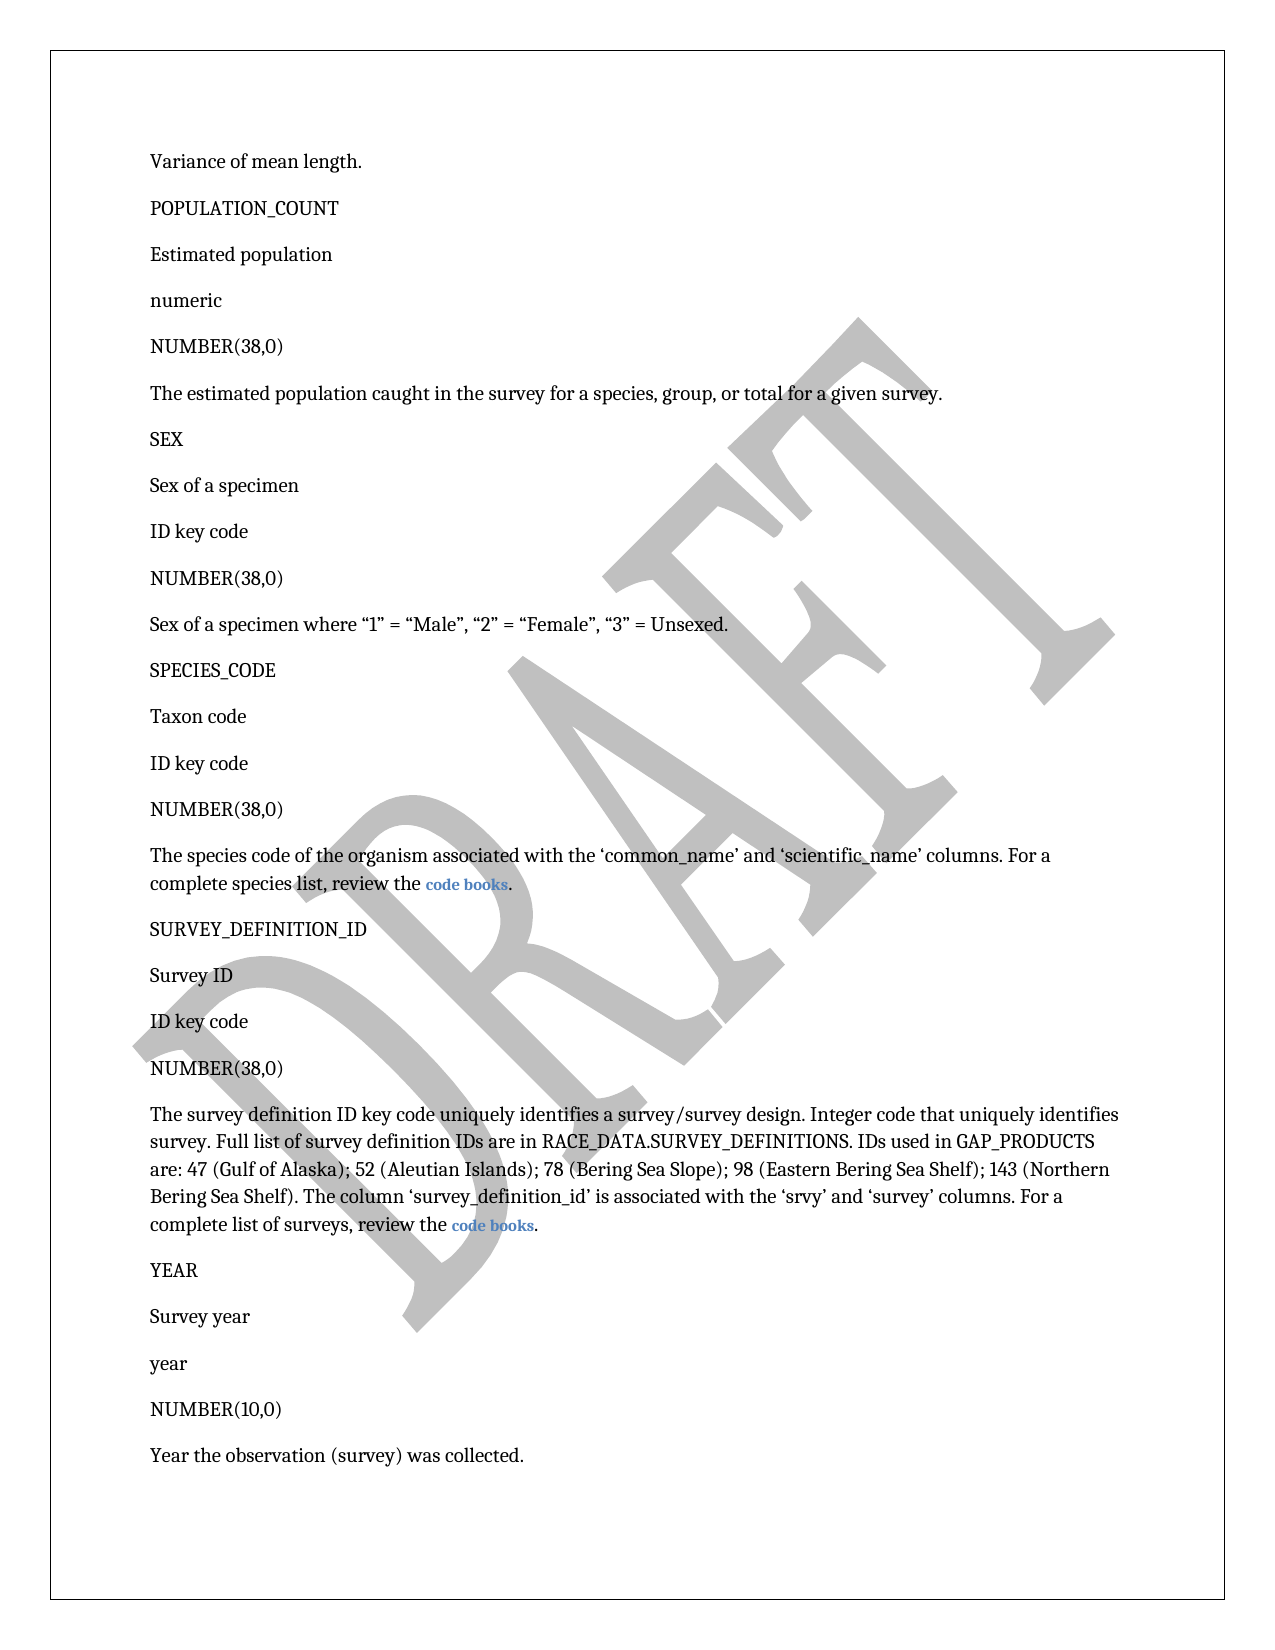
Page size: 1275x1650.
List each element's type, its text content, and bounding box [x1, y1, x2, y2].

text Survey year [150, 1305, 1125, 1329]
text Estimated population [150, 242, 1125, 266]
text ID key code [150, 520, 1125, 544]
text Survey ID [150, 964, 1125, 988]
text ID key code [150, 1010, 1125, 1034]
text NUMBER(38,0) [150, 335, 1125, 359]
text SPECIES_CODE [150, 659, 1125, 683]
text NUMBER(38,0) [150, 1056, 1125, 1080]
text NUMBER(38,0) [150, 797, 1125, 821]
text YEAR [150, 1259, 1125, 1283]
text SEX [150, 427, 1125, 451]
text Year the observation (survey) was collected. [150, 1444, 1125, 1468]
text Sex of a specimen [150, 474, 1125, 498]
text The survey definition ID key code uniquely identifies a survey/survey design. Integer code that uniquely identifies survey. Full list of survey definition IDs are in RACE_DATA.SURVEY_DEFINITIONS. IDs used in GAP_PRODUCTS are: 47 (Gulf of Alaska); 52 (Aleutian Islands); 78 (Bering Sea Slope); 98 (Eastern Bering Sea Shelf); 143 (Northern Bering Sea Shelf). The column ‘survey_definition_id’ is associated with the ‘srvy’ and ‘survey’ columns. For a complete list of surveys, review the code books. [150, 1102, 1125, 1236]
text Sex of a specimen where “1” = “Male”, “2” = “Female”, “3” = Unsexed. [150, 612, 1125, 636]
text The estimated population caught in the survey for a species, group, or total for a given survey. [150, 381, 1125, 405]
text Variance of mean length. [150, 150, 1125, 174]
text SURVEY_DEFINITION_ID [150, 917, 1125, 941]
text NUMBER(10,0) [150, 1397, 1125, 1421]
text POPULATION_COUNT [150, 196, 1125, 220]
text ID key code [150, 751, 1125, 775]
text numeric [150, 289, 1125, 313]
text NUMBER(38,0) [150, 566, 1125, 590]
text The species code of the organism associated with the ‘common_name’ and ‘scientific_name’ columns. For a complete species list, review the code books. [150, 844, 1125, 895]
text year [150, 1351, 1125, 1375]
text Taxon code [150, 705, 1125, 729]
